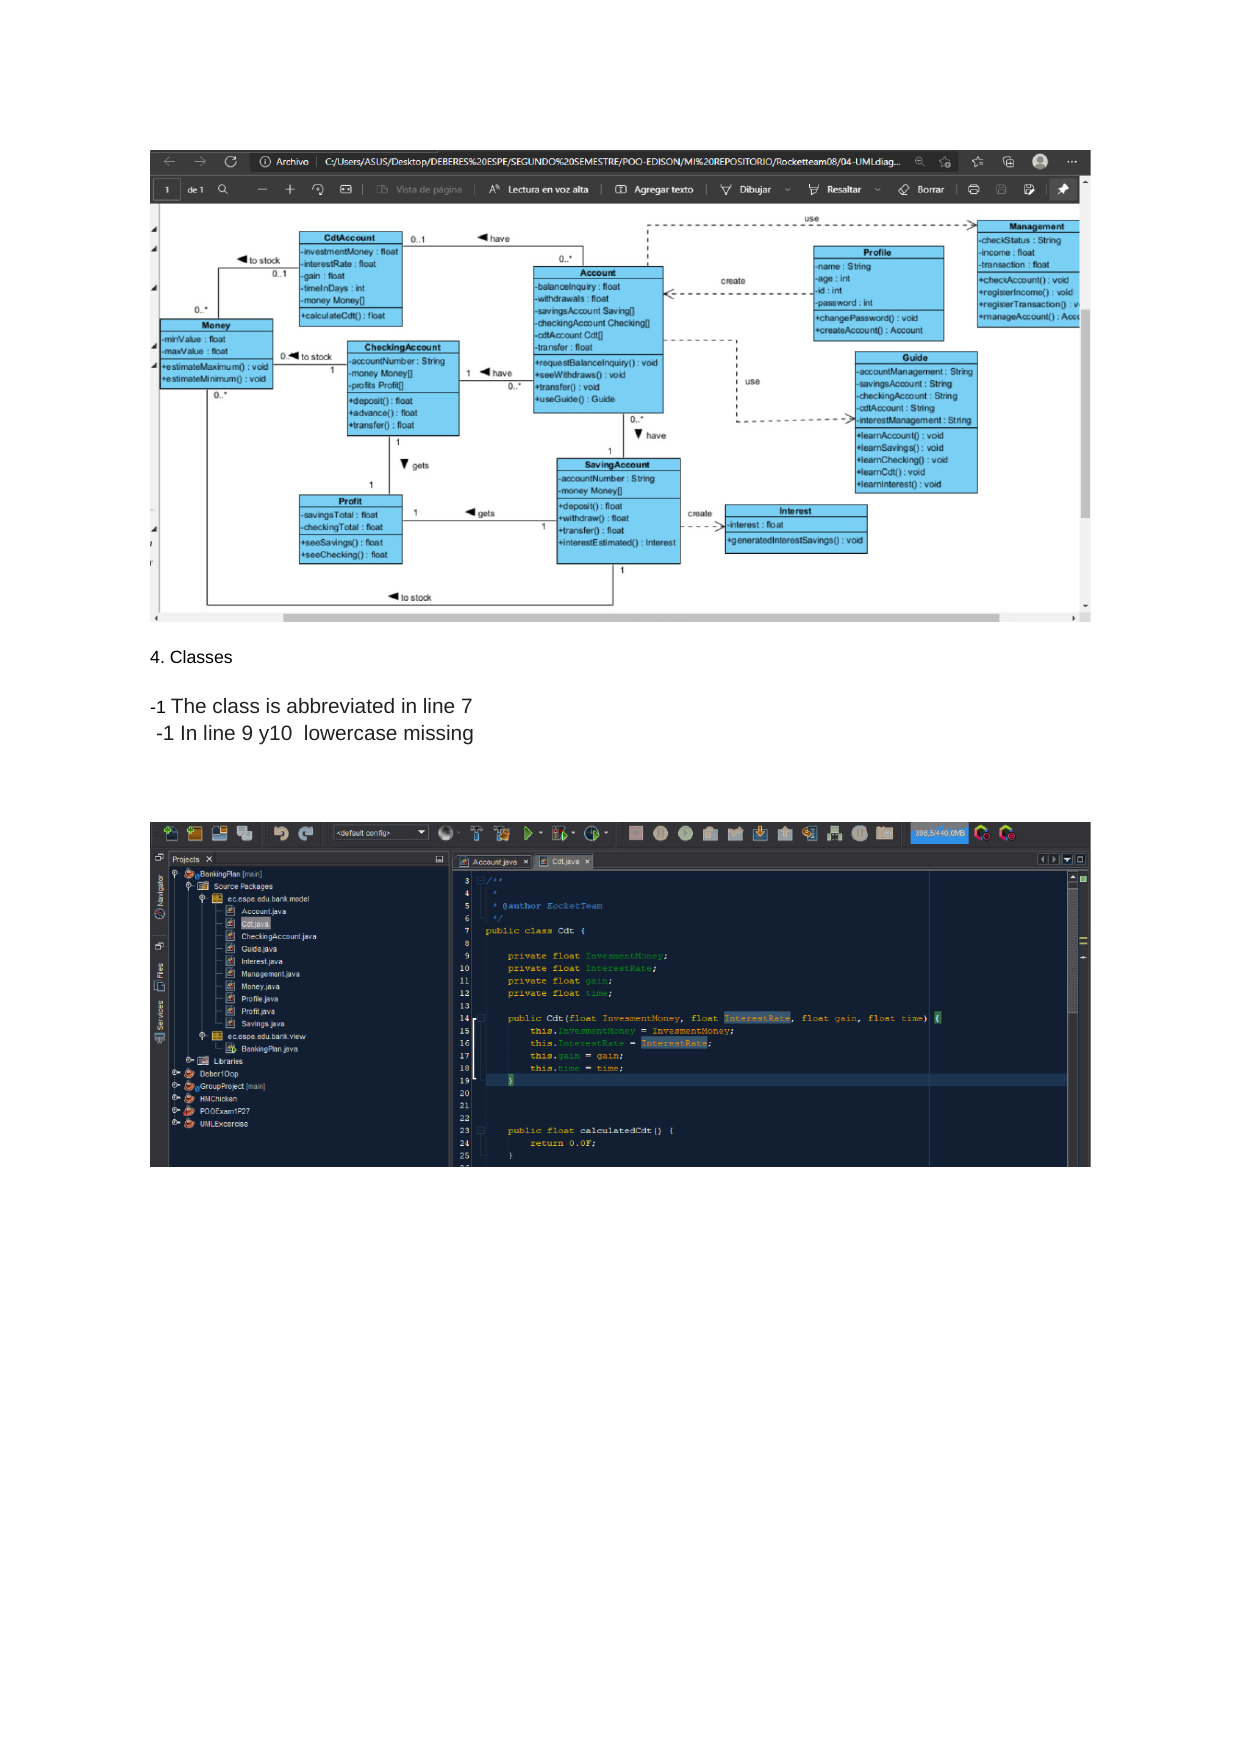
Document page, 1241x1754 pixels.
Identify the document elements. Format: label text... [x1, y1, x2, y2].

text -1 In line 9 y10 lowercase missing [150, 721, 1090, 745]
picture [150, 150, 1091, 622]
text 4. Classes [150, 647, 1090, 667]
text -1 The class is abbreviated in line 7 [150, 693, 1090, 717]
picture [150, 822, 1091, 1167]
